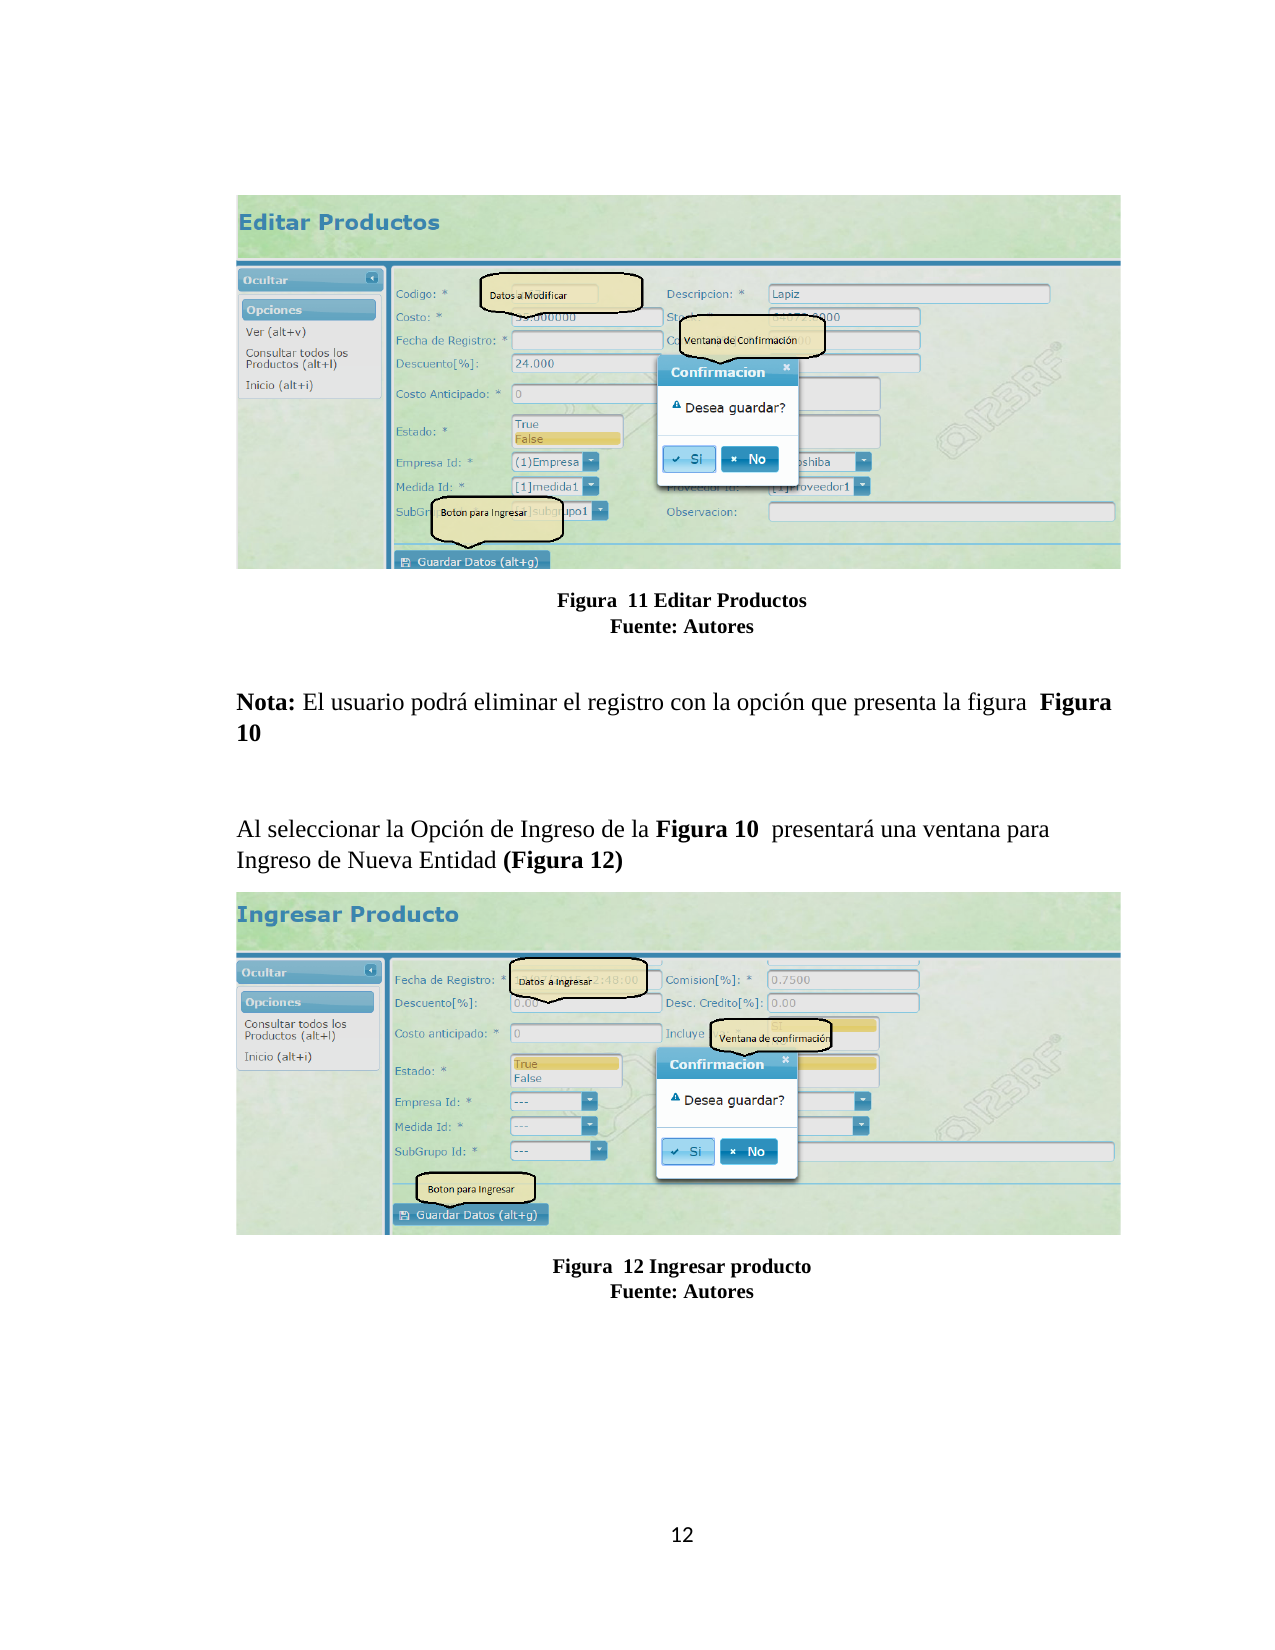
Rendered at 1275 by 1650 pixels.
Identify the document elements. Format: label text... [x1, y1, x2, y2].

text Figura 12 Ingresar producto [236, 1253, 1127, 1278]
text Fuente: Autores [236, 614, 1127, 638]
text Al seleccionar la Opción de Ingreso de la Figura 10 presentará una ventana para Ingreso de Nueva Entidad (Figura 12) [236, 814, 1127, 873]
picture [236, 195, 1121, 569]
text Fuente: Autores [236, 1279, 1127, 1303]
text Nota: El usuario podrá eliminar el registro con la opción que presenta la figura Figura 10 [236, 687, 1127, 747]
text Figura 11 Editar Productos [236, 588, 1127, 612]
picture [236, 892, 1121, 1235]
